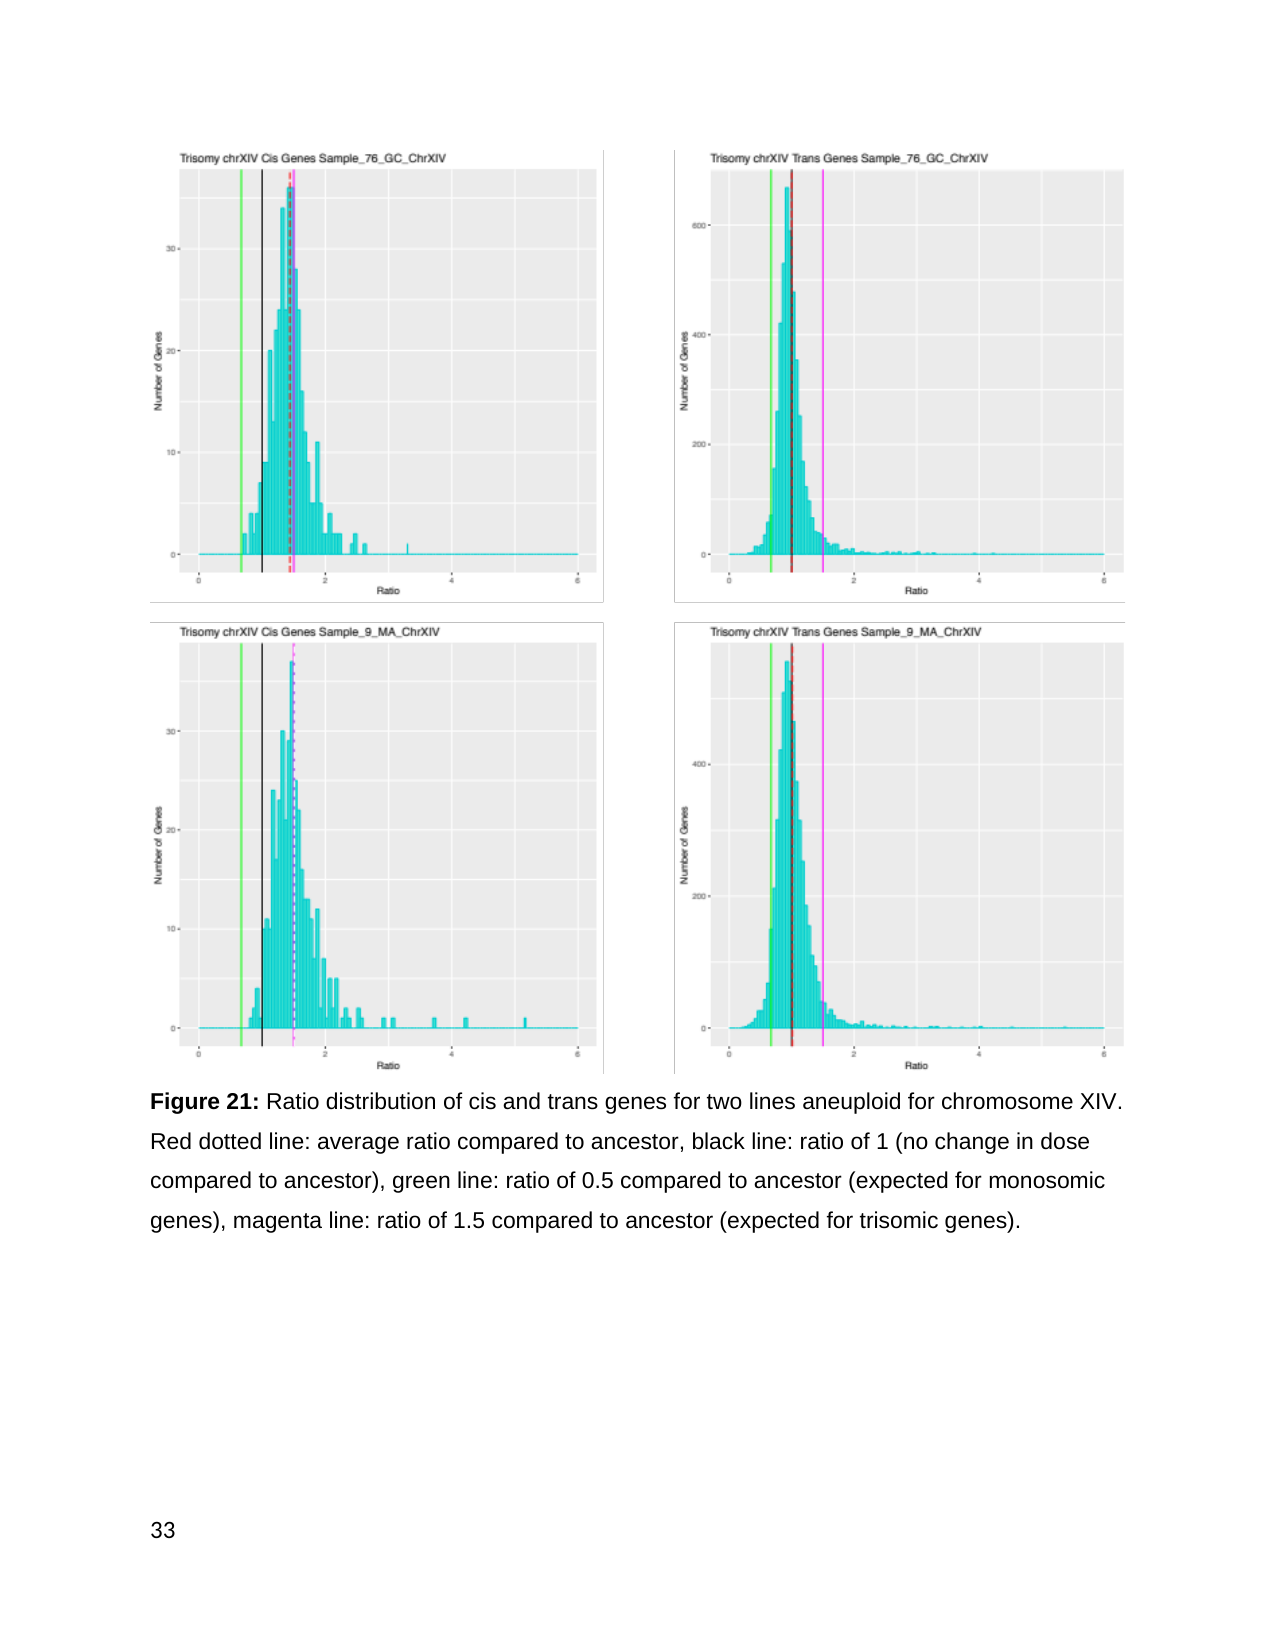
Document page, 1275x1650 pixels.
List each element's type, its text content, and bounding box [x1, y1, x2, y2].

text Figure 21: Ratio distribution of cis and trans genes for two lines aneuploid for chromosome XIV. Red dotted line: average ratio compared to ancestor, black line: ratio of 1 (no change in dose compared to ancestor), green line: ratio of 0.5 compared to ancestor (expected for monosomic genes), magenta line: ratio of 1.5 compared to ancestor (expected for trisomic genes). [150, 1088, 1125, 1233]
